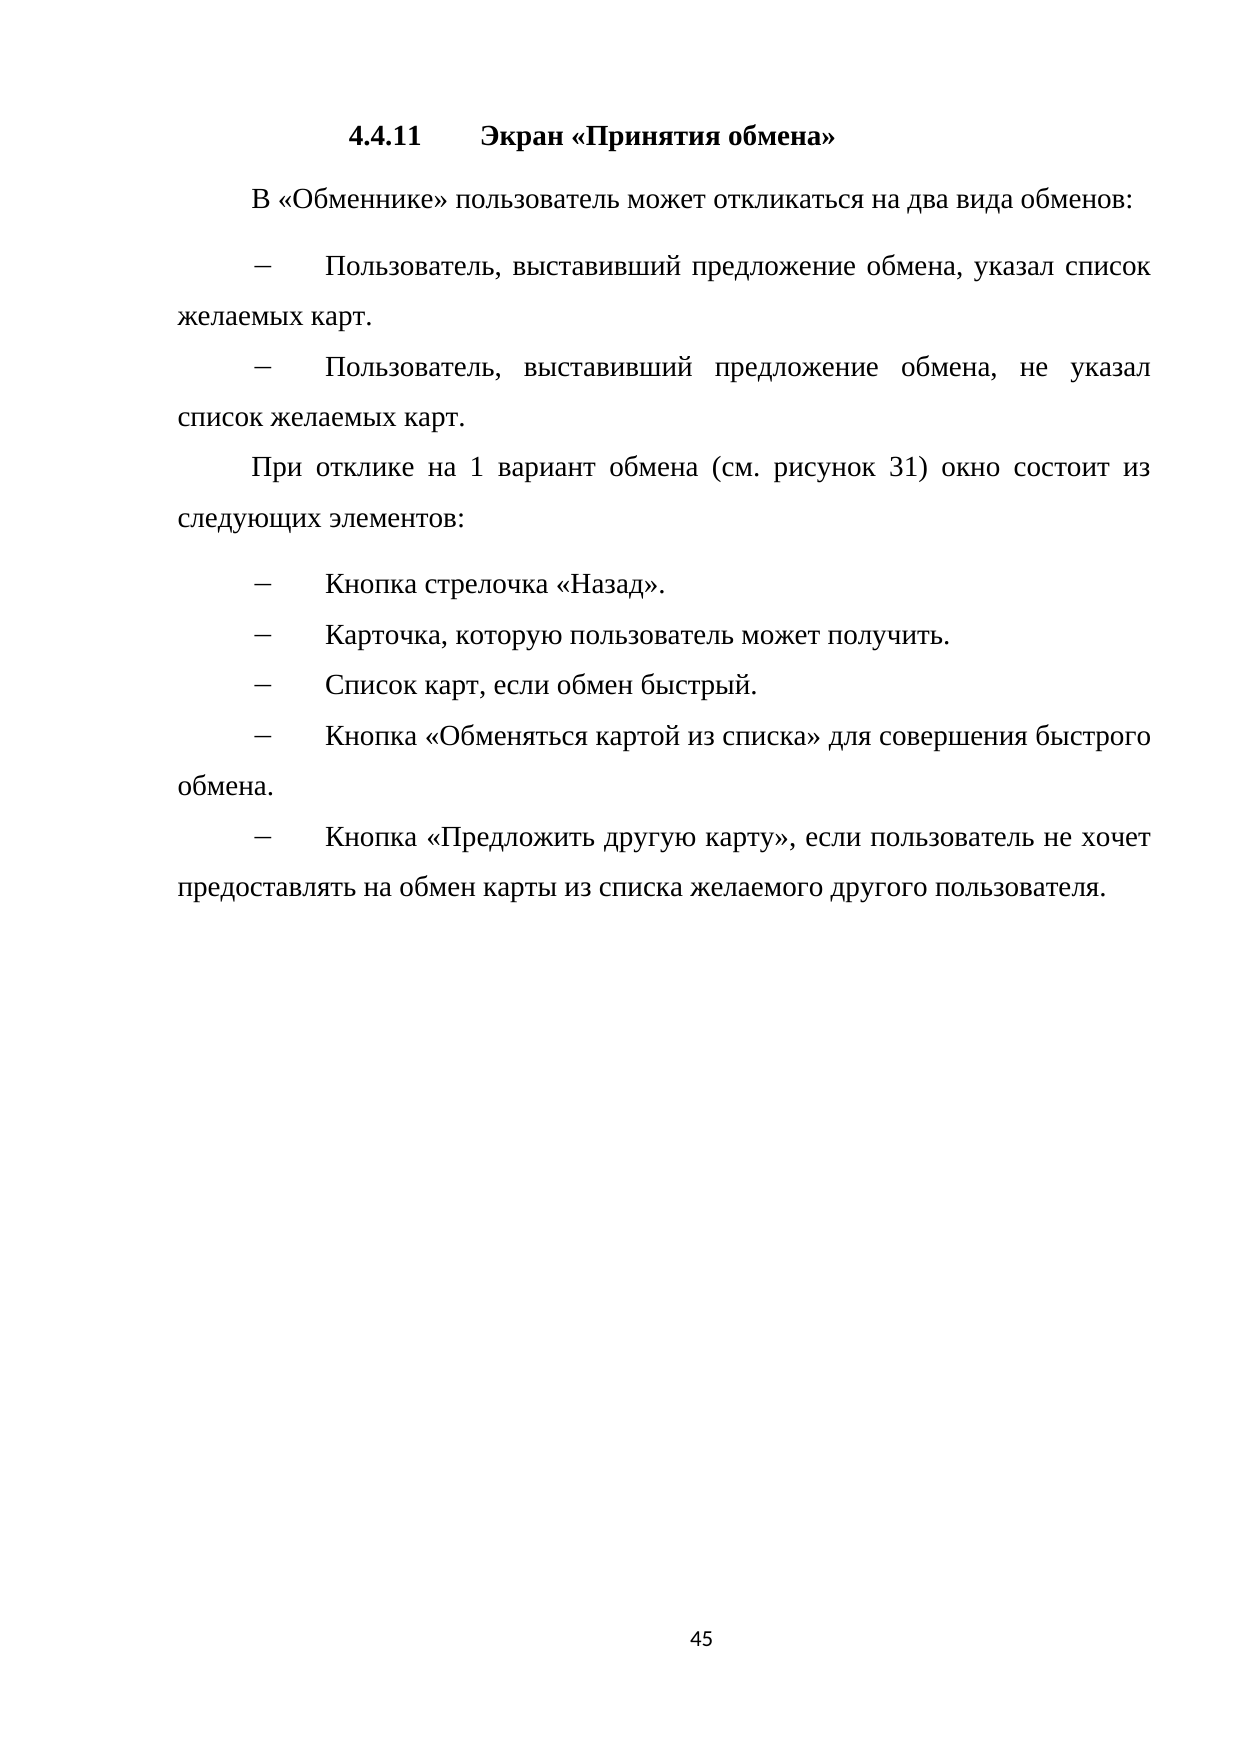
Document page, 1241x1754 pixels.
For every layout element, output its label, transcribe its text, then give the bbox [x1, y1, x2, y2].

list Карточка, которую пользователь может получить. [177, 617, 1152, 651]
list Кнопка «Обменяться картой из списка» для совершения быстрого обмена. [177, 718, 1152, 802]
list Кнопка «Предложить другую карту», если пользователь не хочет предоставлять на обмен карты из списка желаемого другого пользователя. [177, 819, 1152, 903]
text При отклике на 1 вариант обмена (см. рисунок 31) окно состоит из следующих элементов: [177, 449, 1152, 533]
list Список карт, если обмен быстрый. [177, 667, 1152, 701]
text Экран «Принятия обмена» [275, 118, 1152, 152]
list Пользователь, выставивший предложение обмена, не указал список желаемых карт. [177, 349, 1152, 433]
list Пользователь, выставивший предложение обмена, указал список желаемых карт. [177, 248, 1152, 332]
text В «Обменнике» пользователь может откликаться на два вида обменов: [177, 181, 1152, 214]
list Кнопка стрелочка «Назад». [177, 567, 1152, 600]
